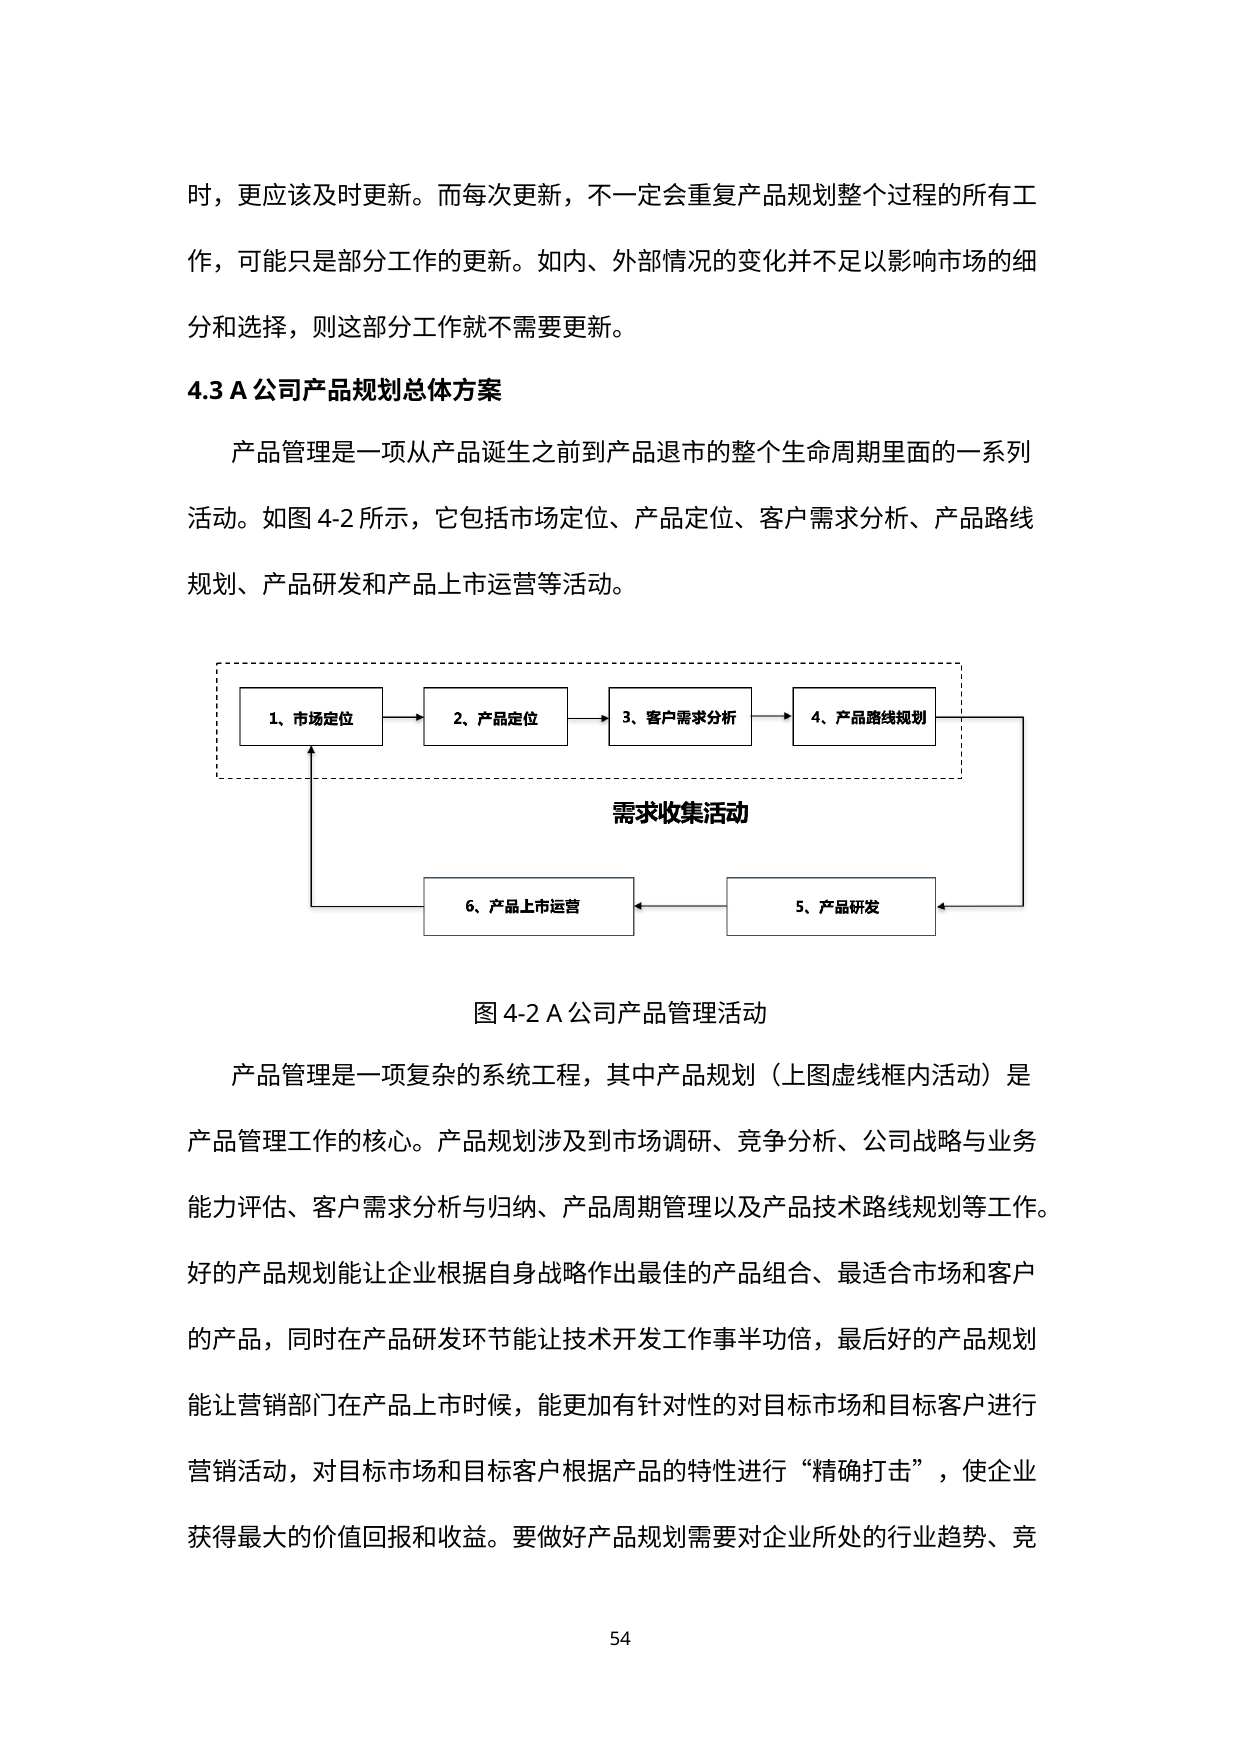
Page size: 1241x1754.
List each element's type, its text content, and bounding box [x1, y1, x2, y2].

text 产品管理是一项从产品诞生之前到产品退市的整个生命周期里面的一系列活动。如图4-2所示，它包括市场定位、产品定位、客户需求分析、产品路线规划、产品研发和产品上市运营等活动。 [187, 428, 1053, 604]
picture [187, 639, 1053, 959]
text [187, 1052, 1053, 1558]
text 图4-2 A公司产品管理活动 [187, 989, 1053, 1034]
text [187, 172, 1053, 348]
text 4.3 A公司产品规划总体方案 [187, 366, 1053, 410]
